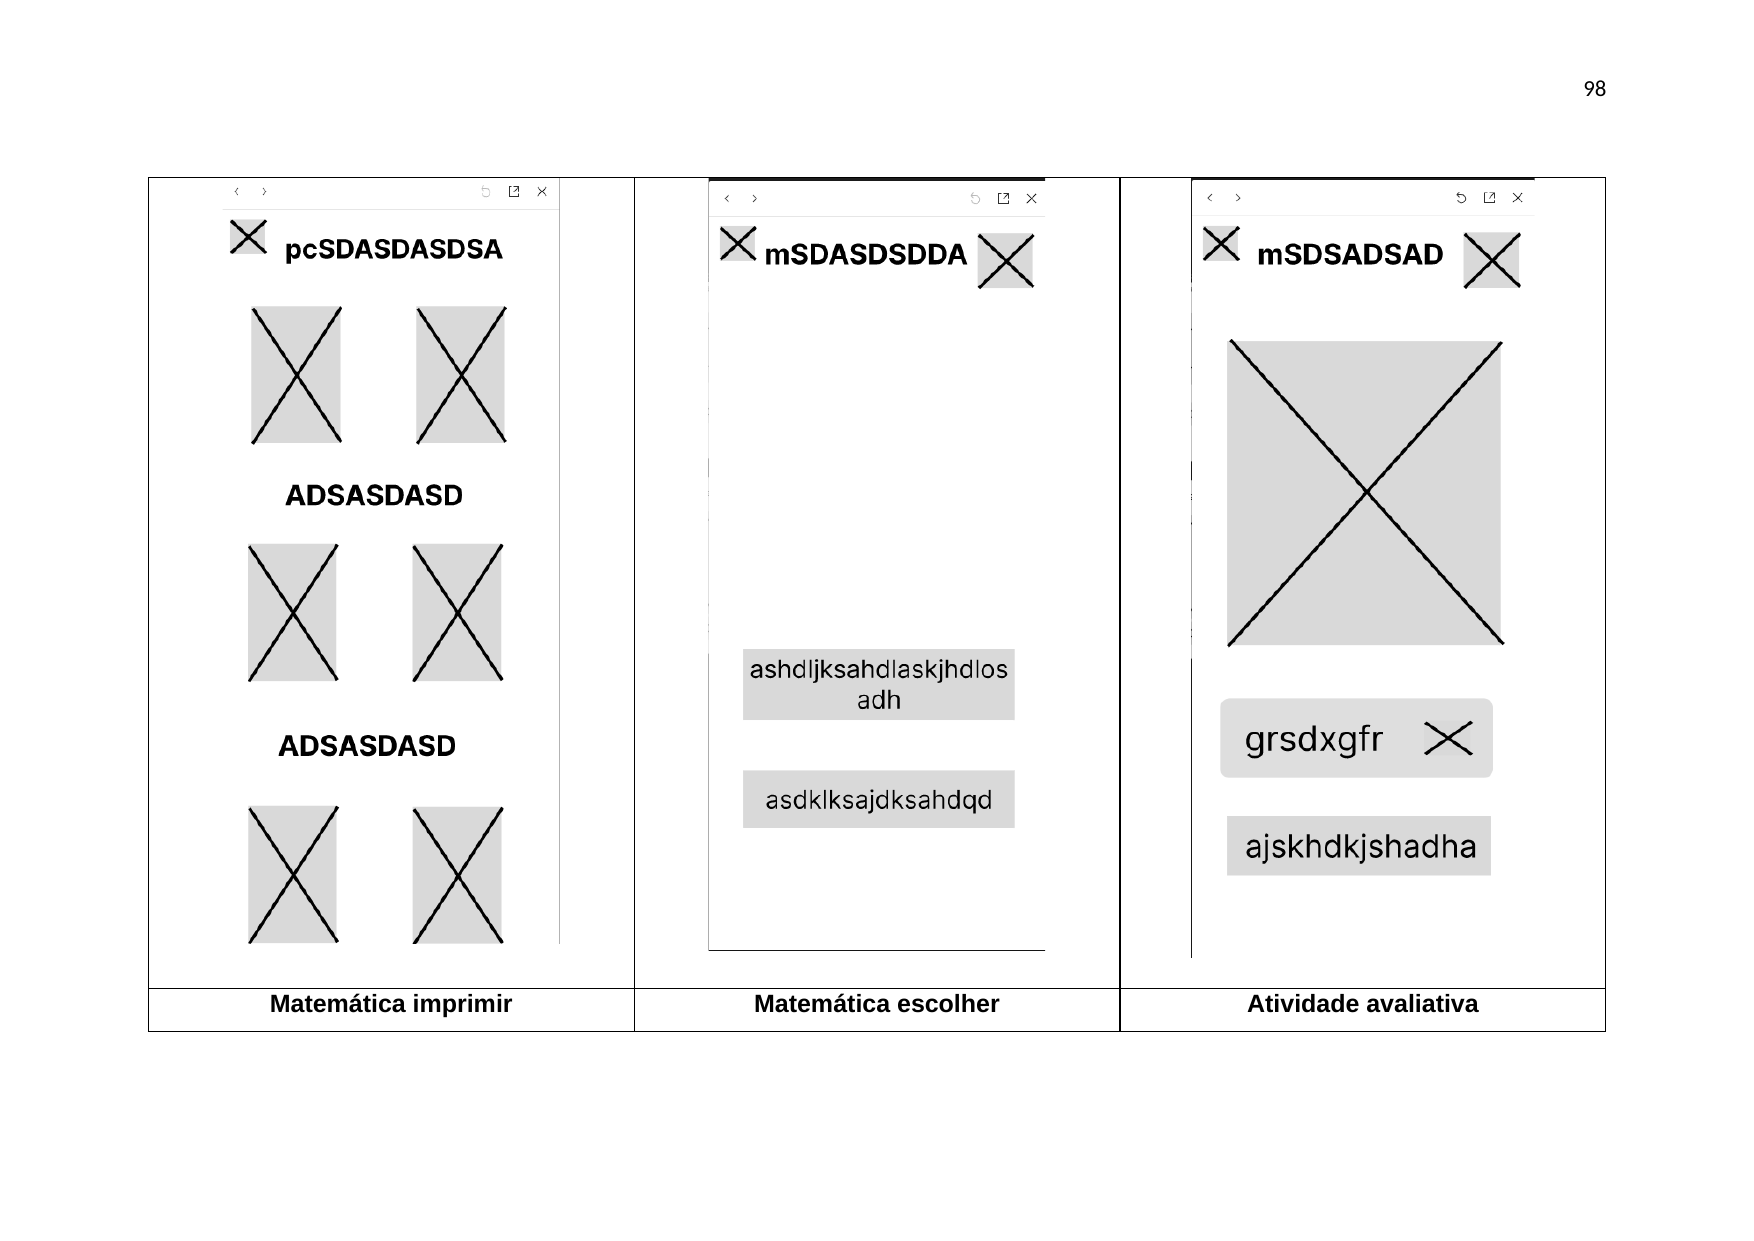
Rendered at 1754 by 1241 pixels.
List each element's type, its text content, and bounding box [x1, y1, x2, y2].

table_cell [635, 178, 1119, 988]
picture [1191, 178, 1535, 958]
table_cell [149, 178, 634, 988]
picture [708, 178, 1046, 951]
table_cell Matemática escolher [635, 989, 1119, 1031]
picture [222, 178, 560, 944]
table_cell Atividade avaliativa [1121, 989, 1605, 1031]
table_cell [1121, 178, 1605, 988]
table_cell Matemática imprimir [149, 989, 634, 1031]
